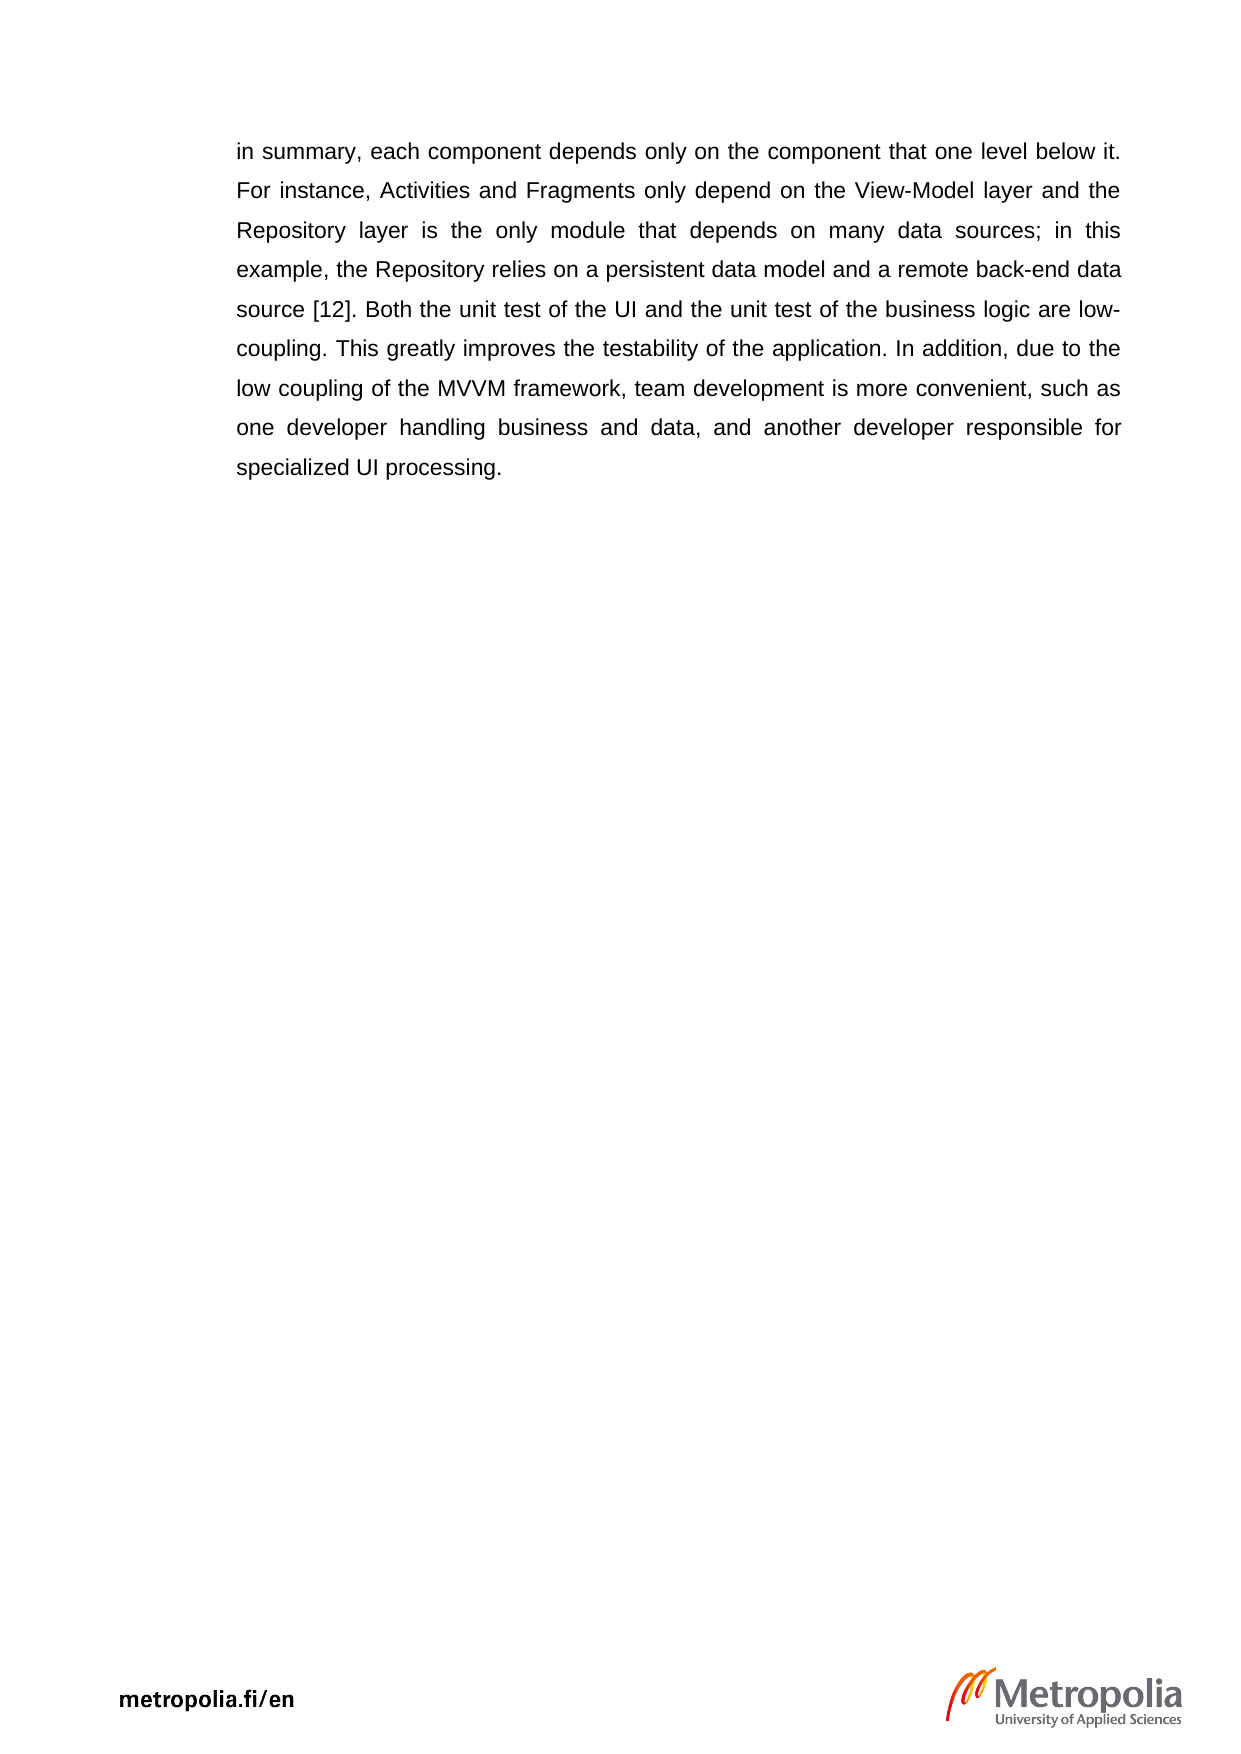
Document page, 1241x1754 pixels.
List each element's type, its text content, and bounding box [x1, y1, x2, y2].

text in summary, each component depends only on the component that one level below it. For instance, Activities and Fragments only depend on the View-Model layer and the Repository layer is the only module that depends on many data sources; in this example, the Repository relies on a persistent data model and a remote back-end data source [12]. Both the unit test of the UI and the unit test of the business logic are low-coupling. This greatly improves the testability of the application. In addition, due to the low coupling of the MVVM framework, team development is more convenient, such as one developer handling business and data, and another developer responsible for specialized UI processing. [236, 138, 1122, 480]
picture [106, 1642, 1187, 1734]
